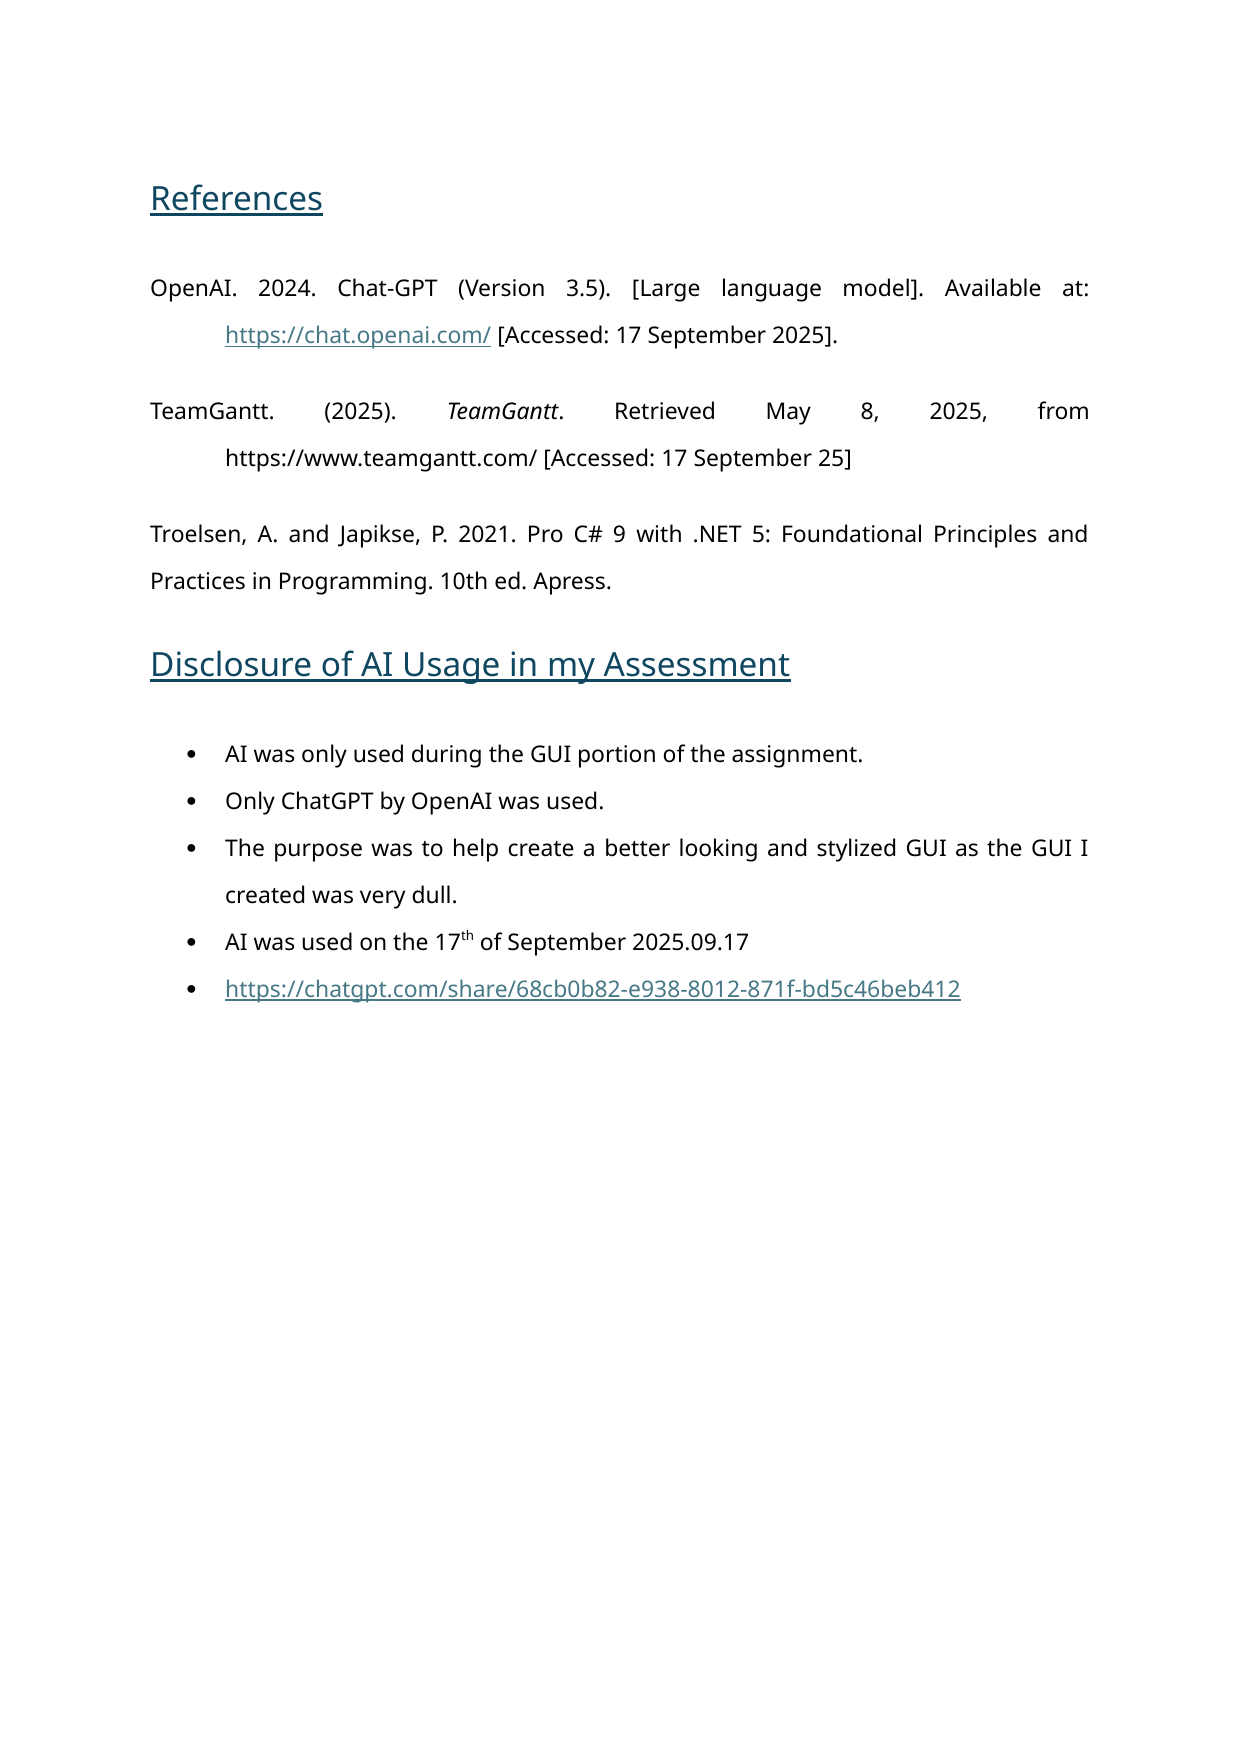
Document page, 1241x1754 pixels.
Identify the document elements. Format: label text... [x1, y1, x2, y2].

subtitle References [150, 175, 1090, 220]
text TeamGantt. (2025). TeamGantt. Retrieved May 8, 2025, from https://www.teamgantt.com/ [Accessed: 17 September 25] [150, 395, 1090, 473]
list The purpose was to help create a better looking and stylized GUI as the GUI I created was very dull. [187, 832, 1090, 910]
text OpenAI. 2024. Chat-GPT (Version 3.5). [Large language model]. Available at: https://chat.openai.com/ [Accessed: 17 September 2025]. [150, 272, 1090, 350]
list AI was only used during the GUI portion of the assignment. [187, 738, 1090, 769]
subtitle Disclosure of AI Usage in my Assessment [150, 641, 1090, 686]
list https://chatgpt.com/share/68cb0b82-e938-8012-871f-bd5c46beb412 [187, 973, 1090, 1004]
list Only ChatGPT by OpenAI was used. [187, 785, 1090, 816]
list AI was used on the 17th of September 2025.09.17 [187, 926, 1090, 957]
text Troelsen, A. and Japikse, P. 2021. Pro C# 9 with .NET 5: Foundational Principles and Practices in Programming. 10th ed. Apress. [150, 518, 1090, 596]
